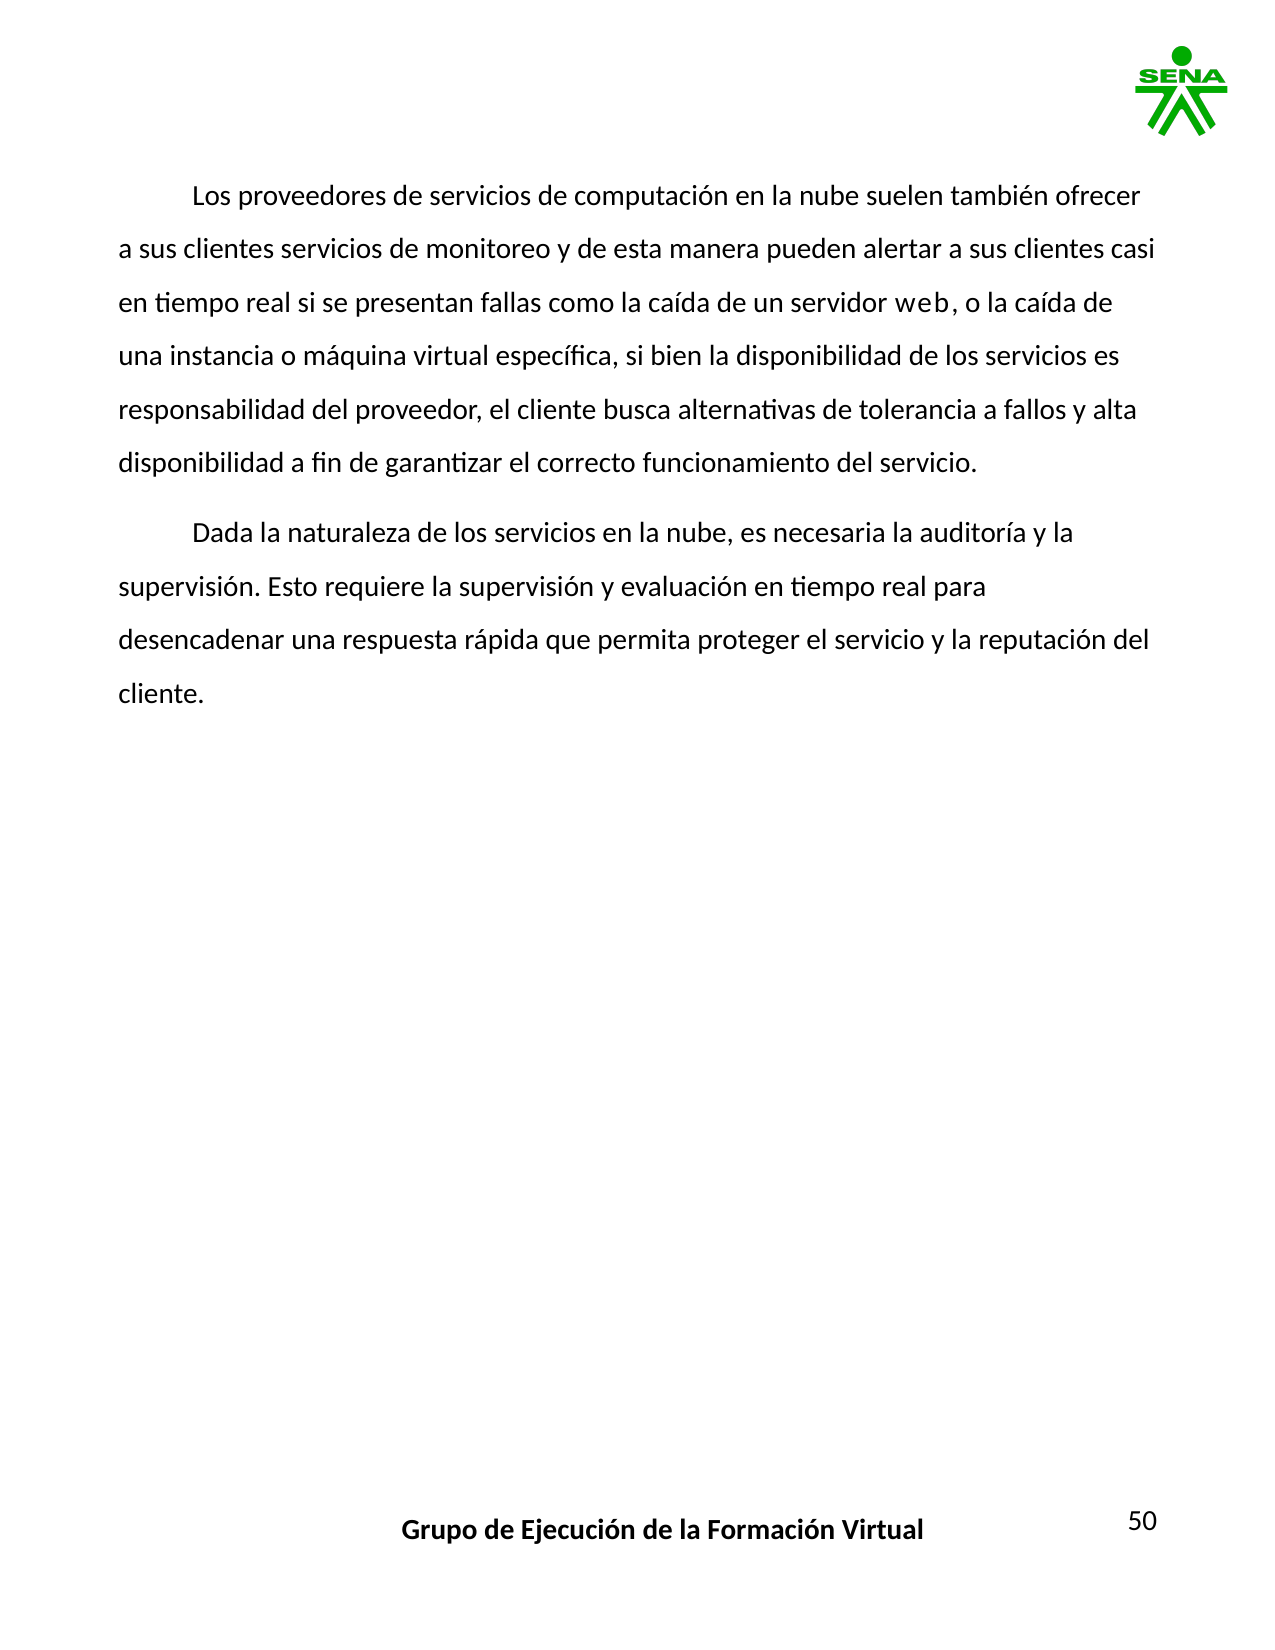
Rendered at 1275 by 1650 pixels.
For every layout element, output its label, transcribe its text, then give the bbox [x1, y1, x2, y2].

picture [1135, 46, 1228, 136]
text Los proveedores de servicios de computación en la nube suelen también ofrecer a sus clientes servicios de monitoreo y de esta manera pueden alertar a sus clientes casi en tiempo real si se presentan fallas como la caída de un servidor web, o la caída de una instancia o máquina virtual específica, si bien la disponibilidad de los servicios es responsabilidad del proveedor, el cliente busca alternativas de tolerancia a fallos y alta disponibilidad a fin de garantizar el correcto funcionamiento del servicio. [118, 177, 1157, 480]
text Dada la naturaleza de los servicios en la nube, es necesaria la auditoría y la supervisión. Esto requiere la supervisión y evaluación en tiempo real para desencadenar una respuesta rápida que permita proteger el servicio y la reputación del cliente. [118, 514, 1157, 710]
